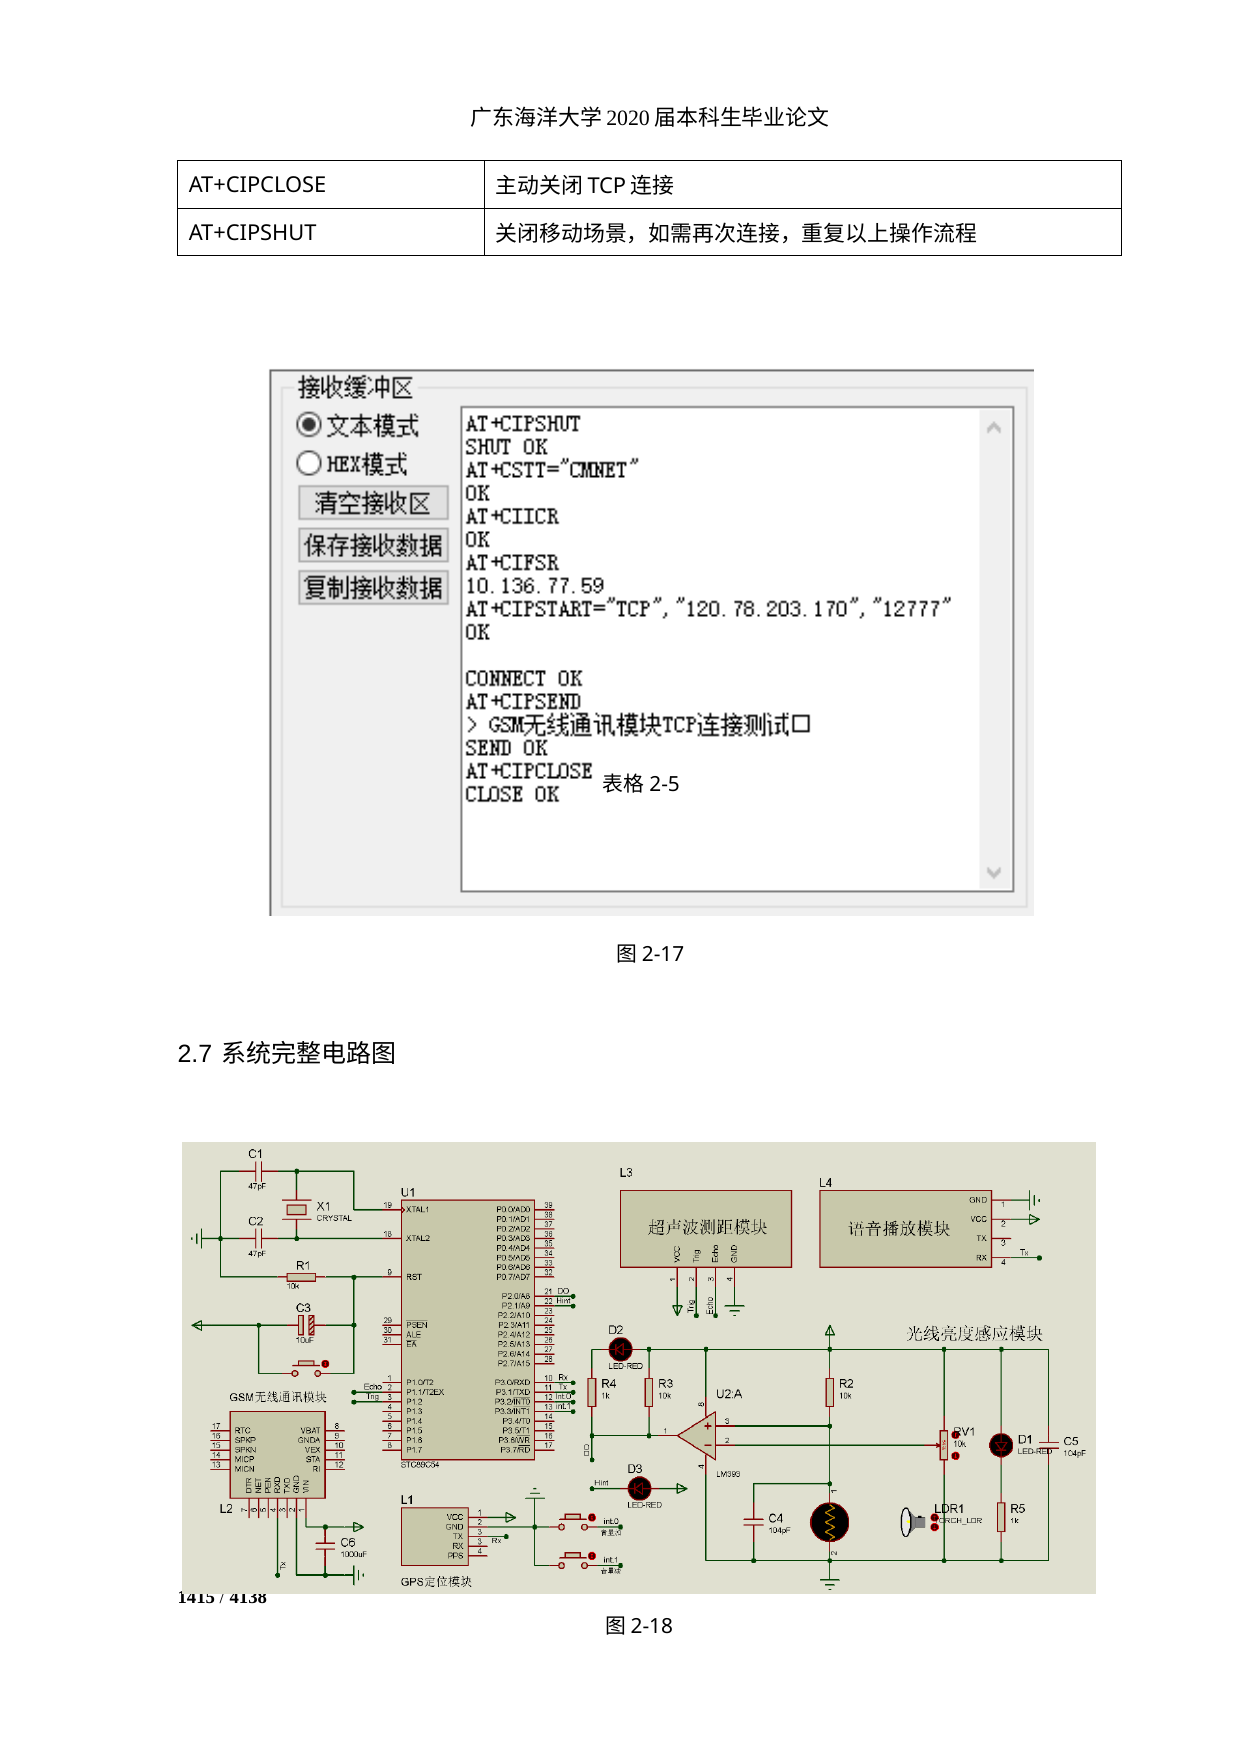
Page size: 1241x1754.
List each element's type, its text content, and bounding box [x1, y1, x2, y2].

table_cell 主动关闭TCP连接 [485, 161, 1121, 207]
picture [266, 366, 1034, 916]
table_cell 关闭移动场景，如需再次连接，重复以上操作流程 [485, 209, 1121, 255]
table_cell AT+CIPCLOSE [178, 161, 484, 207]
picture [182, 1142, 1096, 1594]
table_cell AT+CIPSHUT [178, 209, 484, 255]
